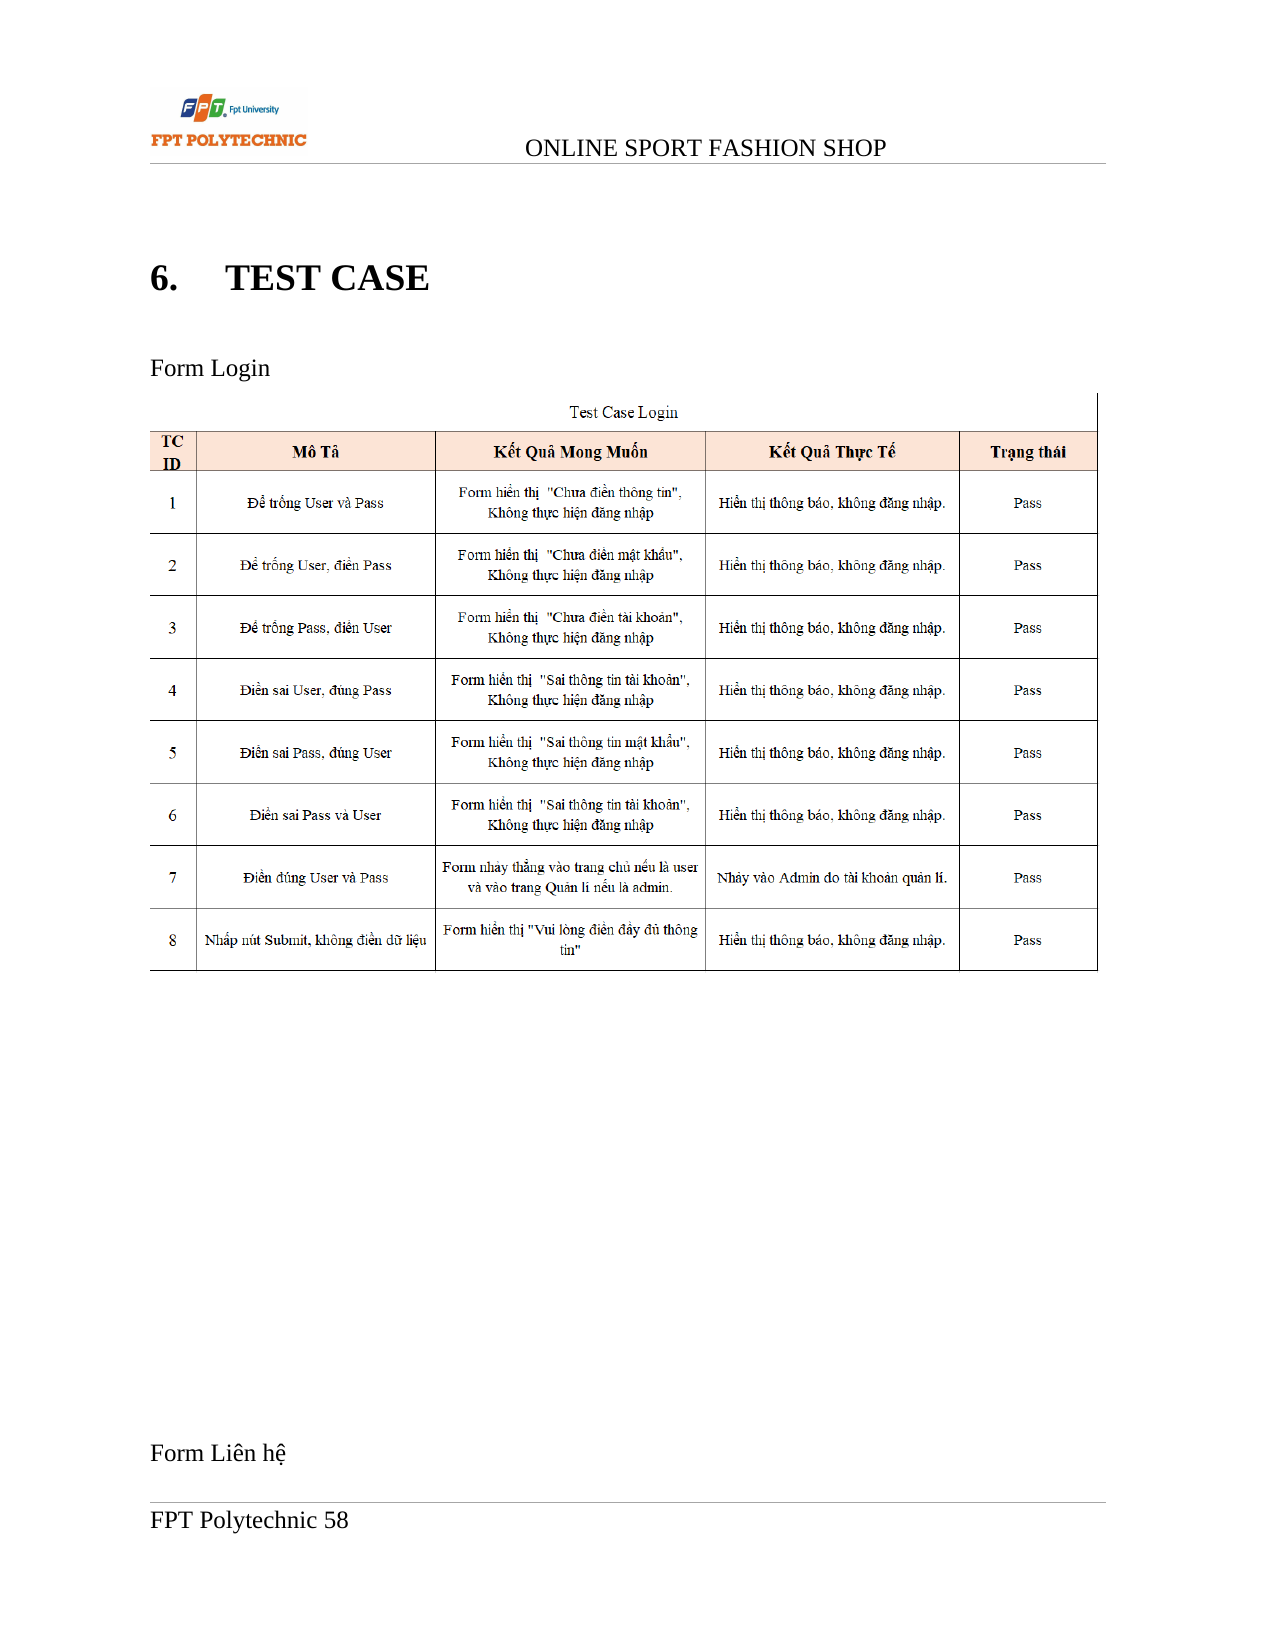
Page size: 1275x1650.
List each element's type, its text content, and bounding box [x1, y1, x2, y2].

text Form Login [150, 353, 1106, 381]
text Form Liên hệ [150, 1438, 1106, 1467]
subtitle TEST CASE [150, 256, 1106, 299]
picture [150, 393, 1100, 973]
picture [150, 87, 309, 156]
